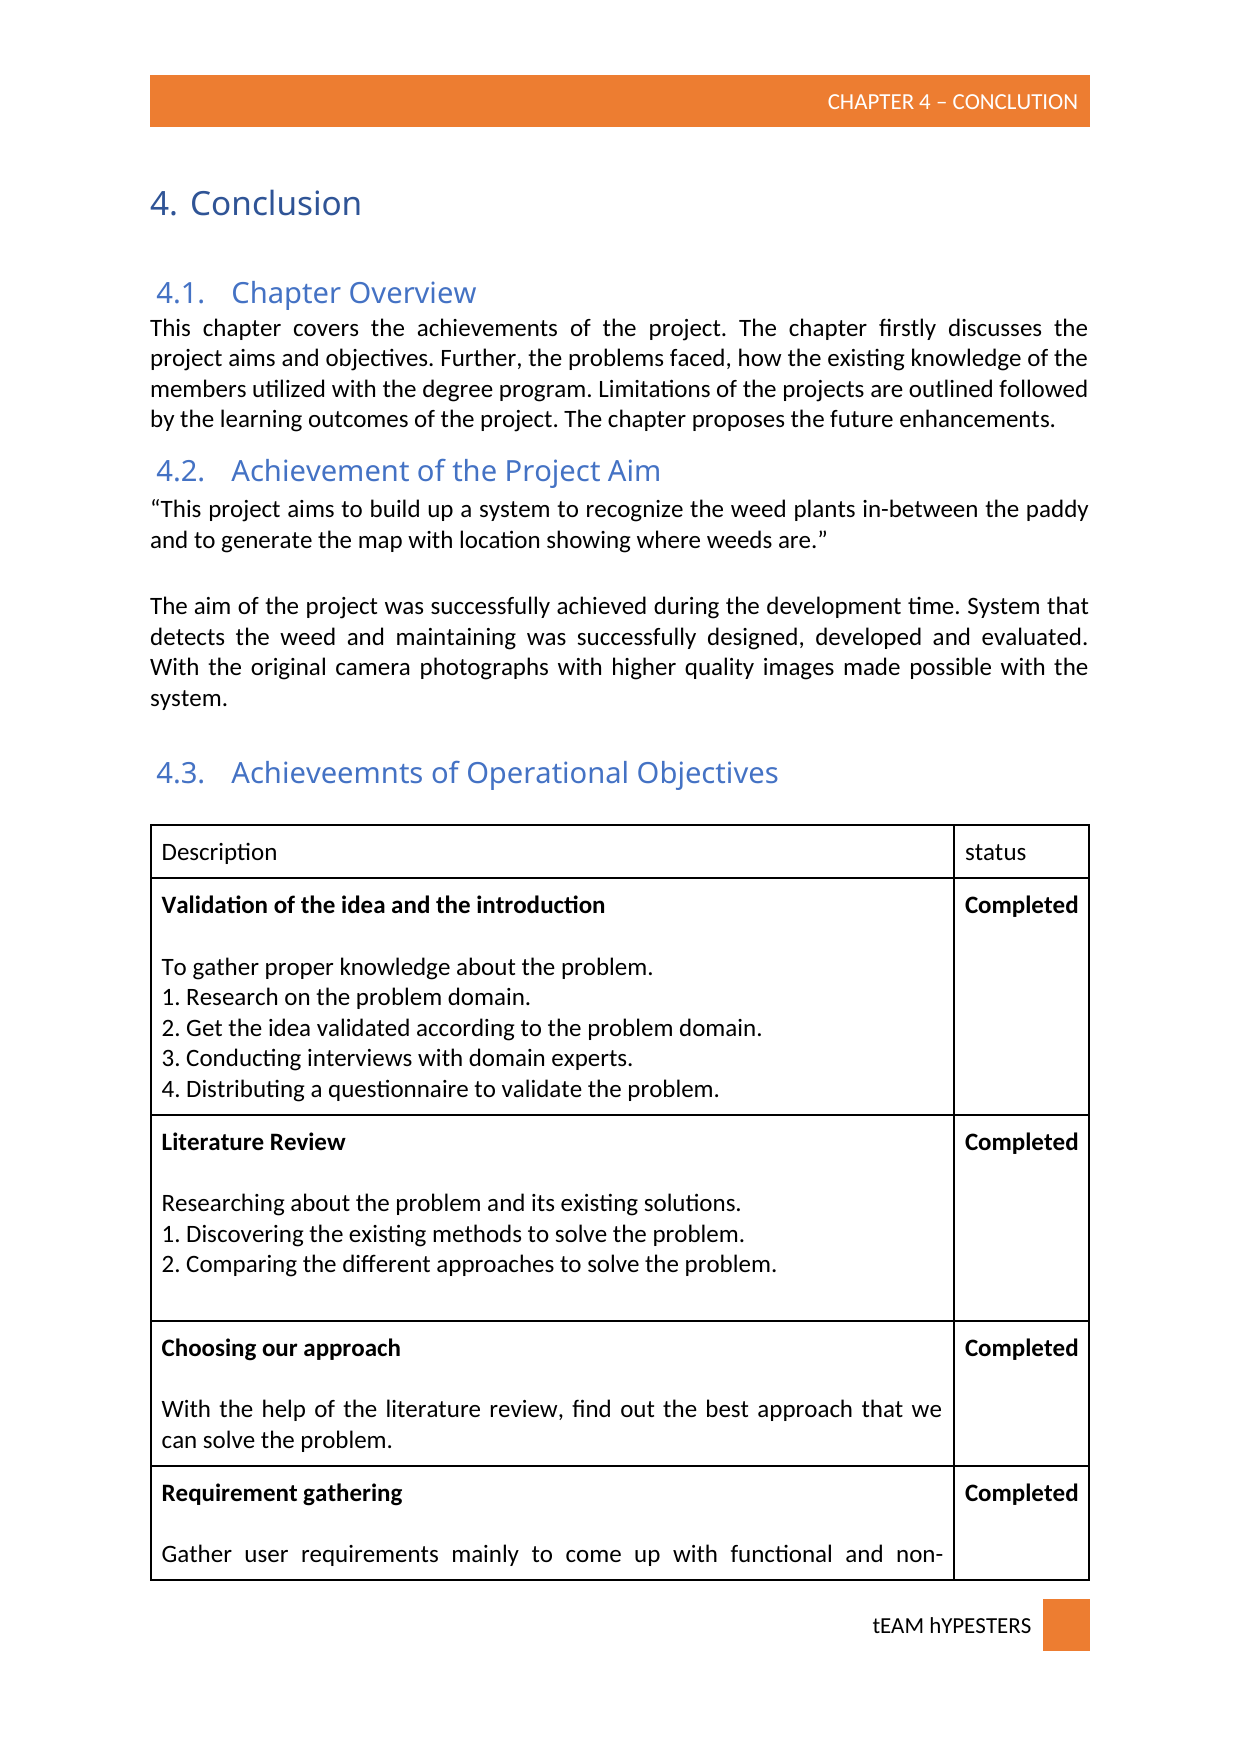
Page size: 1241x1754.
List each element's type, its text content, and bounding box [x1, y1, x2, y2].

table_cell Choosing our approach With the help of the literature review, find out the best approach that we can solve the problem. [152, 1322, 953, 1465]
text The aim of the project was successfully achieved during the development time. System that detects the weed and maintaining was successfully designed, developed and evaluated. With the original camera photographs with higher quality images made possible with the system. [150, 590, 1090, 712]
table_cell Literature Review Researching about the problem and its existing solutions. 1. Discovering the existing methods to solve the problem. 2. Comparing the different approaches to solve the problem. [152, 1116, 953, 1320]
subtitle Achievement of the Project Aim [156, 451, 1090, 490]
table_header status [955, 826, 1088, 877]
table_cell Validation of the idea and the introduction To gather proper knowledge about the problem. 1. Research on the problem domain. 2. Get the idea validated according to the problem domain. 3. Conducting interviews with domain experts. 4. Distributing a questionnaire to validate the problem. [152, 879, 953, 1114]
table_cell Completed [955, 879, 1088, 1114]
table_cell Completed [955, 1322, 1088, 1465]
table_header Description [152, 826, 953, 877]
subtitle Conclusion [150, 180, 1090, 225]
subtitle Chapter Overview [156, 272, 1090, 312]
text This chapter covers the achievements of the project. The chapter firstly discusses the project aims and objectives. Further, the problems faced, how the existing knowledge of the members utilized with the degree program. Limitations of the projects are outlined followed by the learning outcomes of the project. The chapter proposes the future enhancements. [150, 312, 1090, 434]
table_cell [152, 1467, 953, 1579]
table_cell Completed [955, 1116, 1088, 1320]
subtitle Achieveemnts of Operational Objectives [156, 752, 1090, 792]
table_cell Completed [955, 1467, 1088, 1579]
text “This project aims to build up a system to recognize the weed plants in-between the paddy and to generate the map with location showing where weeds are.” [150, 493, 1090, 554]
